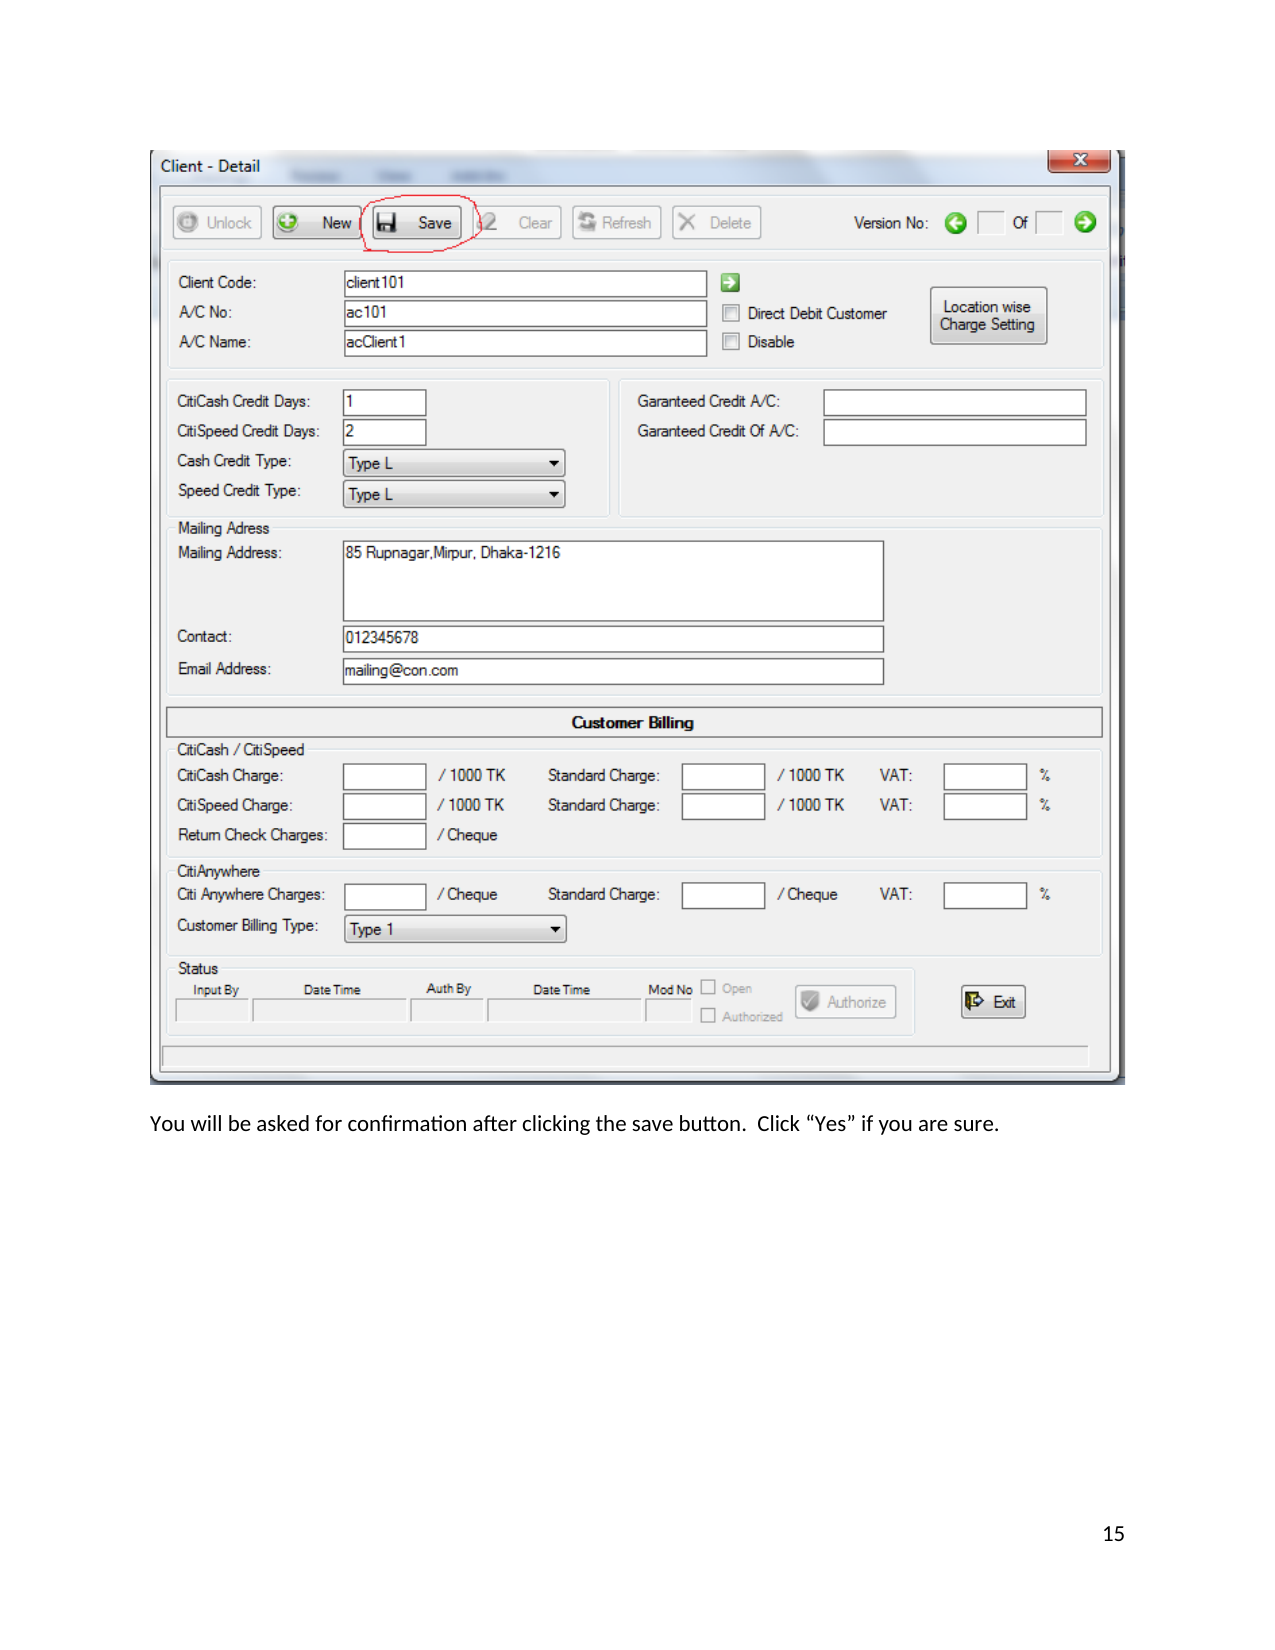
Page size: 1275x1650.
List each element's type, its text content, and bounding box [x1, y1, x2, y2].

text You will be asked for confirmation after clicking the save button. Click “Yes” if you are sure. [150, 1109, 1125, 1137]
picture [150, 150, 1125, 1085]
